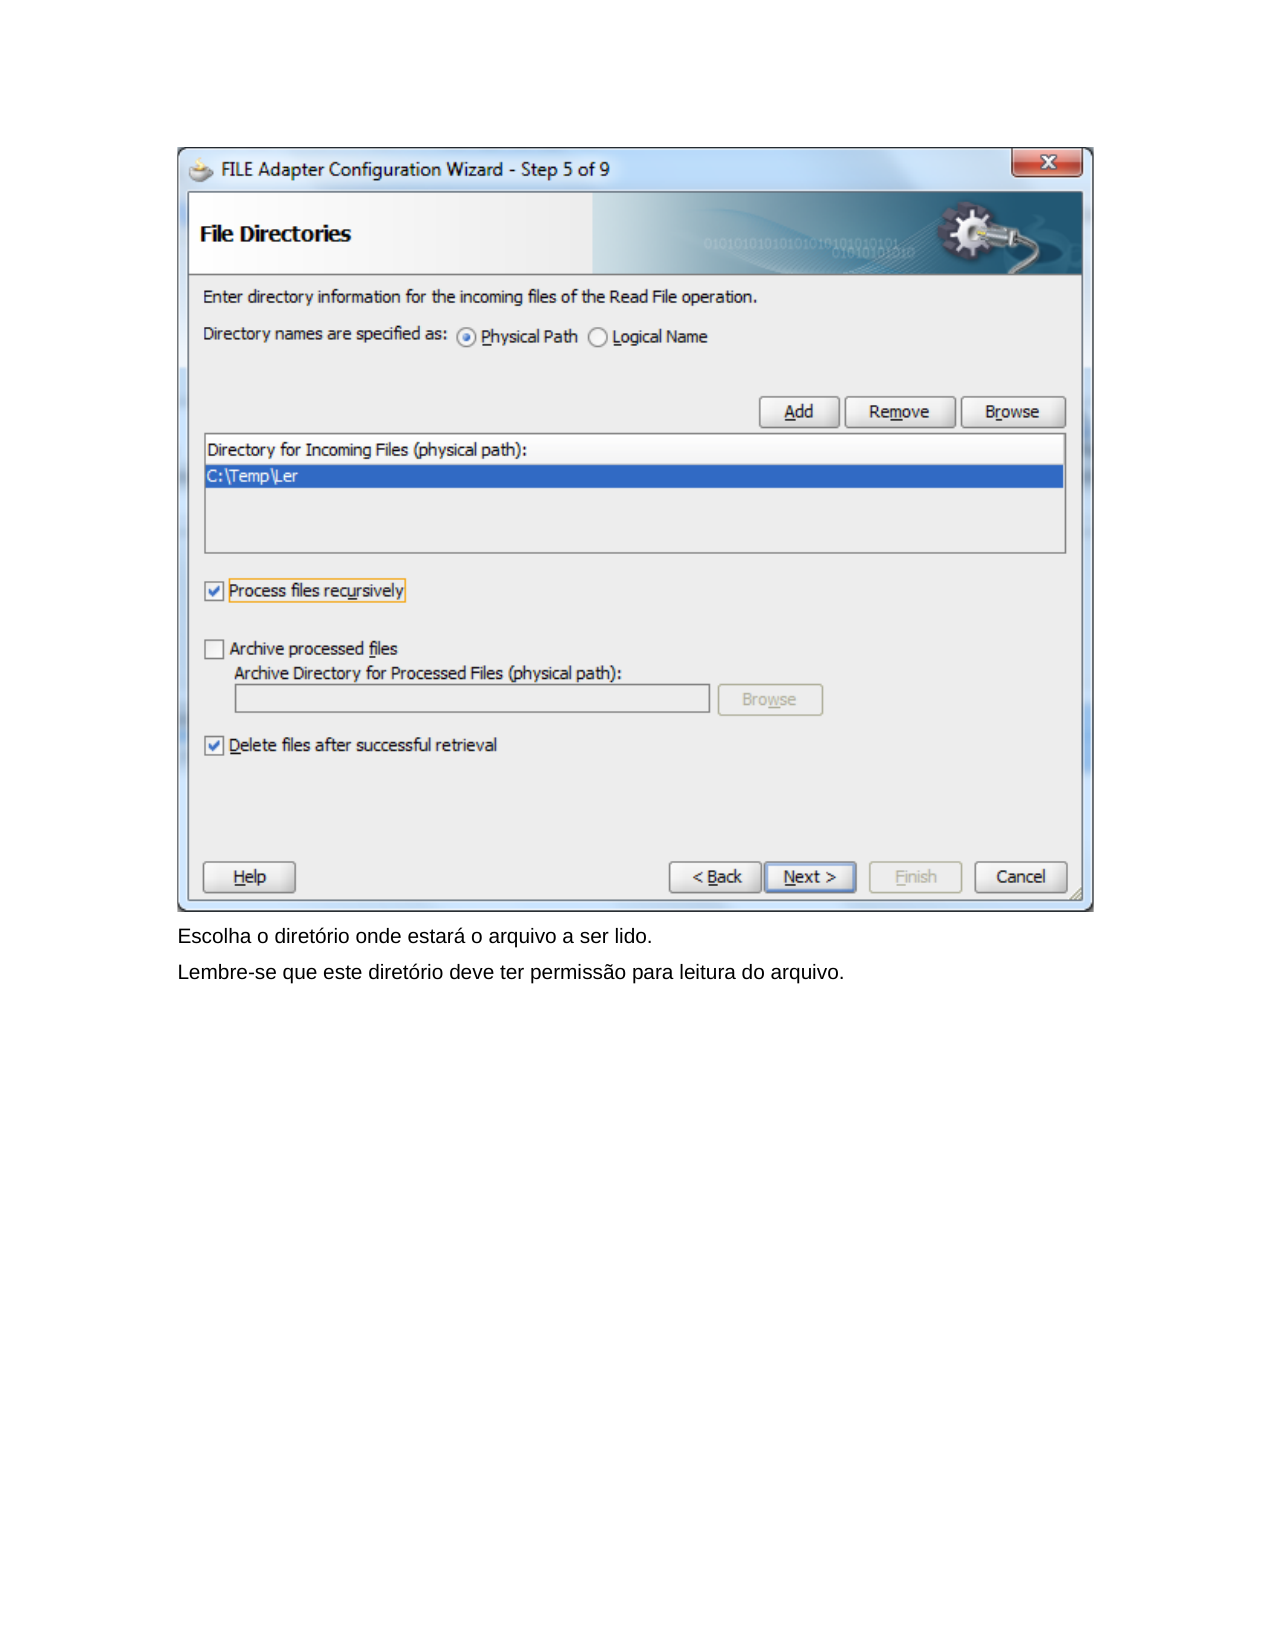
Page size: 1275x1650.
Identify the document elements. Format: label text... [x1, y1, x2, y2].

text Escolha o diretório onde estará o arquivo a ser lido. [177, 924, 1093, 948]
picture [177, 147, 1094, 912]
text Lembre-se que este diretório deve ter permissão para leitura do arquivo. [177, 960, 1093, 984]
